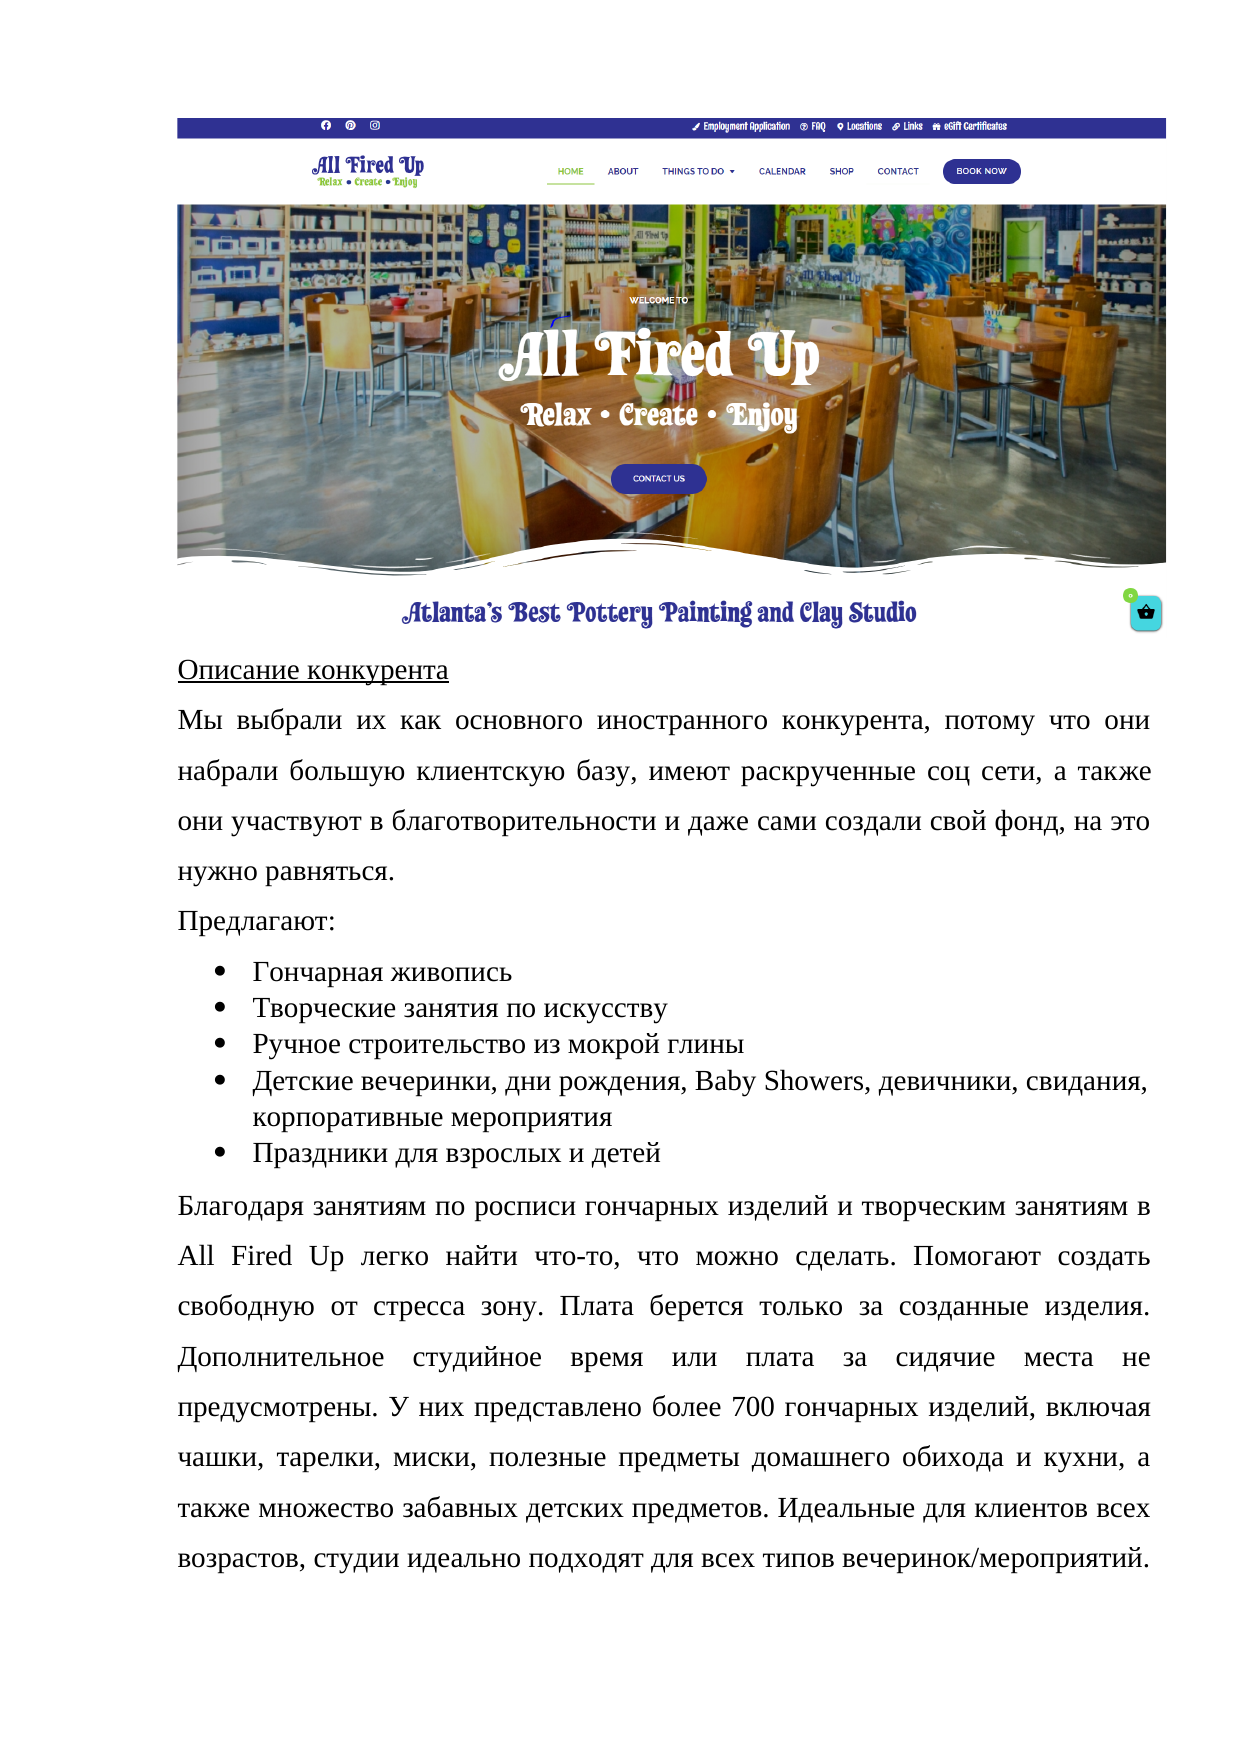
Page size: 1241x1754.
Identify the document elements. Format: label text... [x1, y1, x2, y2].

text Предлагают: [177, 903, 1152, 937]
text Благодаря занятиям по росписи гончарных изделий и творческим занятиям в All Fired Up легко найти что-то, что можно сделать. Помогают создать свободную от стресса зону. Плата берется только за созданные изделия. Дополнительное студийное время или плата за сидячие места не предусмотрены. У них представлено более 700 гончарных изделий, включая чашки, тарелки, миски, полезные предметы домашнего обихода и кухни, а также множество забавных детских предметов. Идеальные для клиентов всех возрастов, студии идеально подходят для всех типов вечеринок/мероприятий. [177, 1188, 1152, 1574]
list Гончарная живопись [215, 954, 1152, 987]
list Детские вечеринки, дни рождения, Baby Showers, девичники, свидания, корпоративные мероприятия [215, 1063, 1152, 1132]
list Творческие занятия по искусству [215, 990, 1152, 1024]
list Ручное строительство из мокрой глины [215, 1026, 1152, 1060]
text Описание конкурента [177, 652, 1152, 686]
picture [177, 118, 1167, 638]
list Праздники для взрослых и детей [215, 1135, 1152, 1169]
text Мы выбрали их как основного иностранного конкурента, потому что они набрали большую клиентскую базу, имеют раскрученные соц сети, а также они участвуют в благотворительности и даже сами создали свой фонд, на это нужно равняться. [177, 702, 1152, 887]
